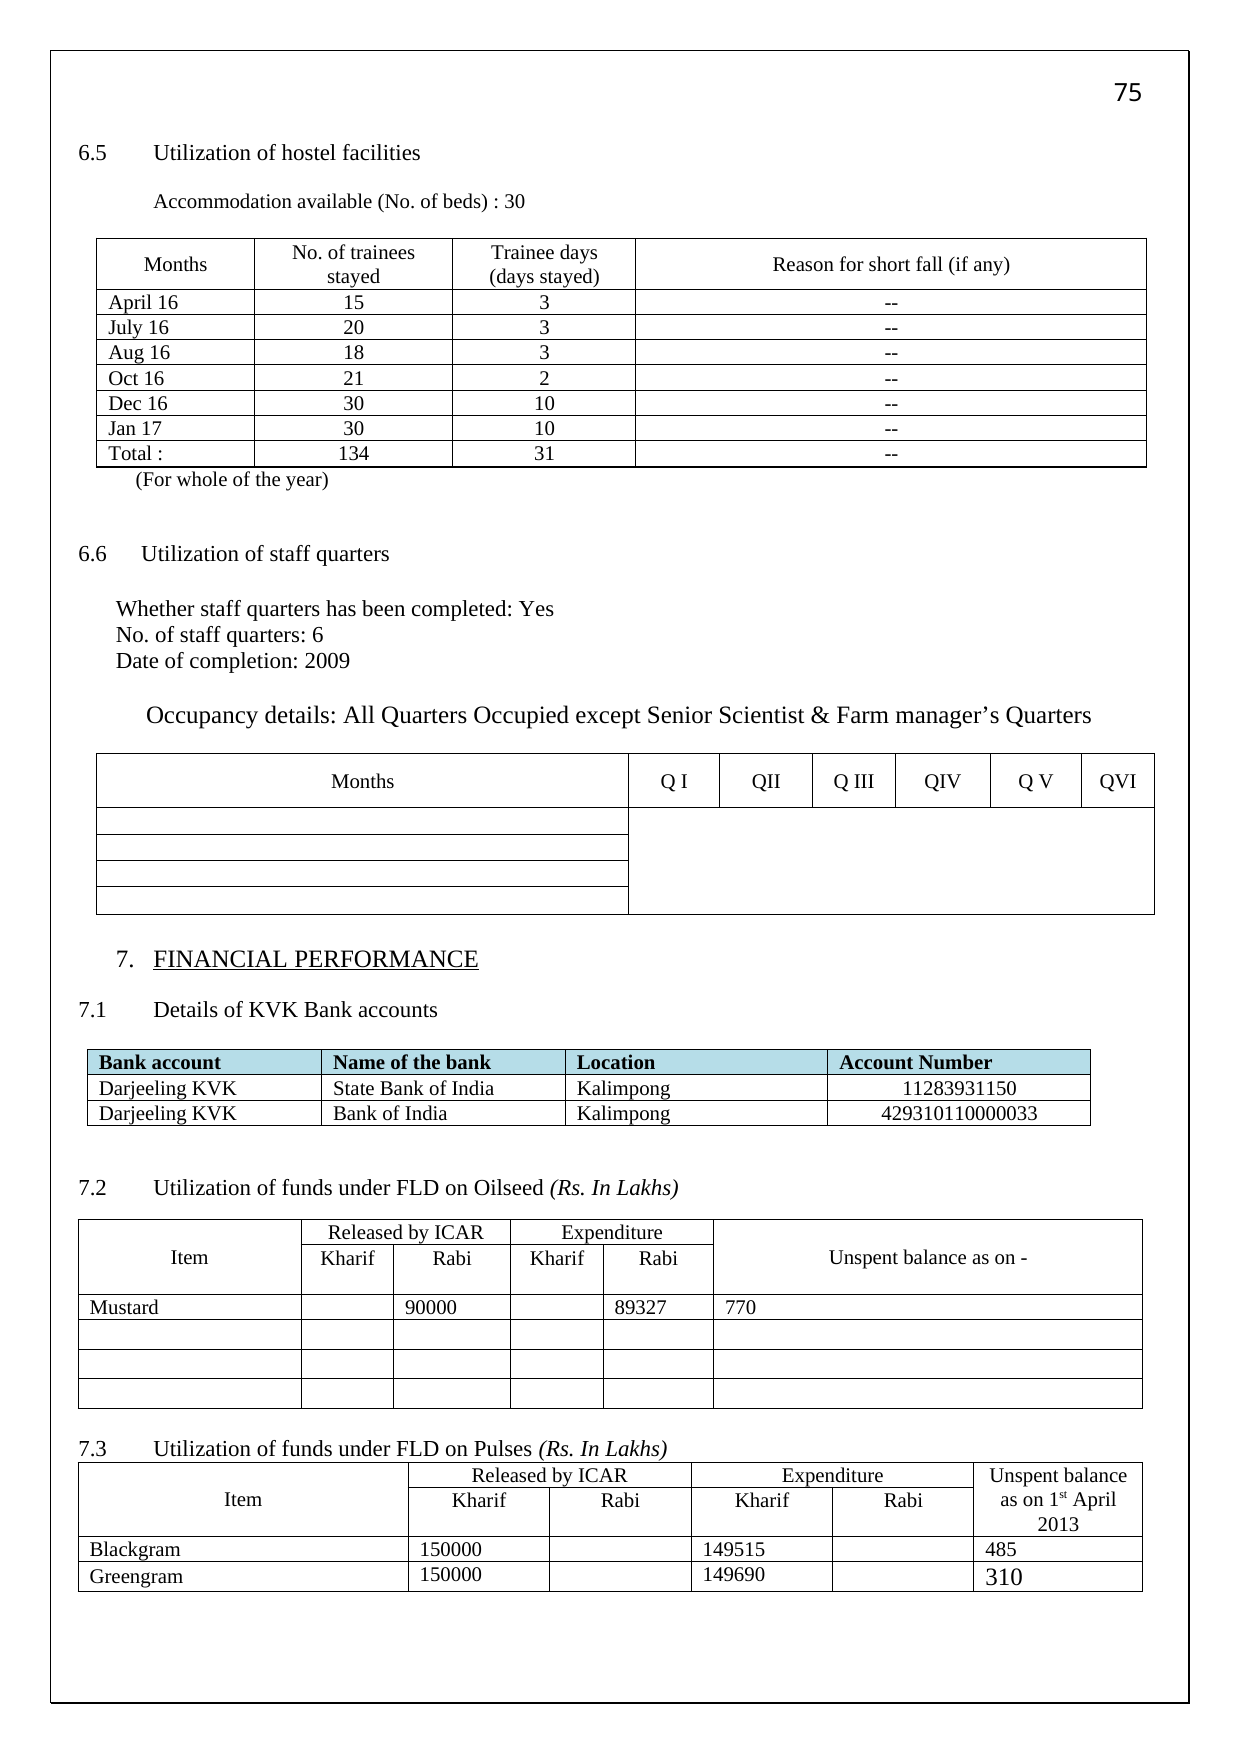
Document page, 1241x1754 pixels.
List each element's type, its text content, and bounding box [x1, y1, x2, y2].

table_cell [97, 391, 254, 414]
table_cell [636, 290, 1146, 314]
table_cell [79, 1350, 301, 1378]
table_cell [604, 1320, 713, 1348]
text Whether staff quarters has been completed: Yes [116, 595, 1142, 621]
text 6.6 Utilization of staff quarters [78, 539, 1142, 566]
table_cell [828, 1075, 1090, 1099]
list FINANCIAL PERFORMANCE [116, 944, 1142, 972]
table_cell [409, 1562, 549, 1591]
list Utilization of funds under FLD on Oilseed (Rs. In Lakhs) [78, 1174, 1142, 1200]
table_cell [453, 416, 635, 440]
text 7.1 Details of KVK Bank accounts [78, 997, 1142, 1023]
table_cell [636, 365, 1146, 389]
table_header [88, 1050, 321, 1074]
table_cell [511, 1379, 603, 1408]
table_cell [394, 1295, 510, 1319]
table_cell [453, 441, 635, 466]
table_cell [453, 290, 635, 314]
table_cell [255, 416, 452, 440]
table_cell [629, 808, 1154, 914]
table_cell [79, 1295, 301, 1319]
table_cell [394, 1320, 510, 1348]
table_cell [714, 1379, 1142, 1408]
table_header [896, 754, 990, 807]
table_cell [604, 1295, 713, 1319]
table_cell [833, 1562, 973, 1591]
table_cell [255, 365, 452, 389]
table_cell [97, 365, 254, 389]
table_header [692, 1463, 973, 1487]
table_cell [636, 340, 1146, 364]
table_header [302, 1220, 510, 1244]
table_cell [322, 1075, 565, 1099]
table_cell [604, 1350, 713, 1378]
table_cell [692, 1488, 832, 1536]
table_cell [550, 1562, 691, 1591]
text 7.3 Utilization of funds under FLD on Pulses (Rs. In Lakhs) [78, 1435, 1142, 1462]
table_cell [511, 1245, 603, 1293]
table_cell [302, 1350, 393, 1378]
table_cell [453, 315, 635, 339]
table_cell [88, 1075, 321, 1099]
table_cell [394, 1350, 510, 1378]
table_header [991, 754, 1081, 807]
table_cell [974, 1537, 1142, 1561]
text Occupancy details: All Quarters Occupied except Senior Scientist & Farm manager’s Quarters [78, 700, 1142, 729]
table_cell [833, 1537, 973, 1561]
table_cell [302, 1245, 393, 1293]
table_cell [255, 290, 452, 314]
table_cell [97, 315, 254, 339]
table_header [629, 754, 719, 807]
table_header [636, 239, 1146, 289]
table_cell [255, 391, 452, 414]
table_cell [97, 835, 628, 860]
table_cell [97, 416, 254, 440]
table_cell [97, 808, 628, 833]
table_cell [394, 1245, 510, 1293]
text Accommodation available (No. of beds) : 30 [78, 189, 1142, 213]
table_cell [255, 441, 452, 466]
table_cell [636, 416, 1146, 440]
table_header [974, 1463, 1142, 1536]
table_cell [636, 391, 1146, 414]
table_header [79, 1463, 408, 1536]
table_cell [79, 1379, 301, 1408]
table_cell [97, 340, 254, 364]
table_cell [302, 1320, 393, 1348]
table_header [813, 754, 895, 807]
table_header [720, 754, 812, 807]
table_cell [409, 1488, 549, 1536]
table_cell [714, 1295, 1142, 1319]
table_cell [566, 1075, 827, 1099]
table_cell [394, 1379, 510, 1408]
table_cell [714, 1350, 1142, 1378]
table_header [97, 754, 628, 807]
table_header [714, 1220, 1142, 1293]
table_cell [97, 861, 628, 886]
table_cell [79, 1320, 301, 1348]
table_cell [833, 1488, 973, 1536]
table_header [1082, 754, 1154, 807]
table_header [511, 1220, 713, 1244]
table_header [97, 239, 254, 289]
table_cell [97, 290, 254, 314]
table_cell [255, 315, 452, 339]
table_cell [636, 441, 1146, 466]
text 6.5 Utilization of hostel facilities [78, 139, 1142, 165]
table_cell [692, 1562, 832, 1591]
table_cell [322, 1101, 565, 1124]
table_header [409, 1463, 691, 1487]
text (For whole of the year) [78, 467, 1142, 491]
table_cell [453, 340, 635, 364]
text Date of completion: 2009 [116, 647, 1142, 674]
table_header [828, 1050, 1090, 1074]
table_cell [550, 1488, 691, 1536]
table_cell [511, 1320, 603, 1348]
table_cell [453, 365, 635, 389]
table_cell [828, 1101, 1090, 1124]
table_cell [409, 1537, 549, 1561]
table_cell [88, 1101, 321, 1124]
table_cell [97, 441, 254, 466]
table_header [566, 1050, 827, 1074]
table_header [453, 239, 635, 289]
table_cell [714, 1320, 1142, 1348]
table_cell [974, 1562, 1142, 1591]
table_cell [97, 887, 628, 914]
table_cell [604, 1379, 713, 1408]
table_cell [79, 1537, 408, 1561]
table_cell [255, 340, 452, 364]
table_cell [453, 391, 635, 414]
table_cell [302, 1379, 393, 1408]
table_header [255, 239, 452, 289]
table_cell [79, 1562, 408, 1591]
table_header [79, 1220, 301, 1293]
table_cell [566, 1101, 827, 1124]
text No. of staff quarters: 6 [116, 621, 1142, 647]
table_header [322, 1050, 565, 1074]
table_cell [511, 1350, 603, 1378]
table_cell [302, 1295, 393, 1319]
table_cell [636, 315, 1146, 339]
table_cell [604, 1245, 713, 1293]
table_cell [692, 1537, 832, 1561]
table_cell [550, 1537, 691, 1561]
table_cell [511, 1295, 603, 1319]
